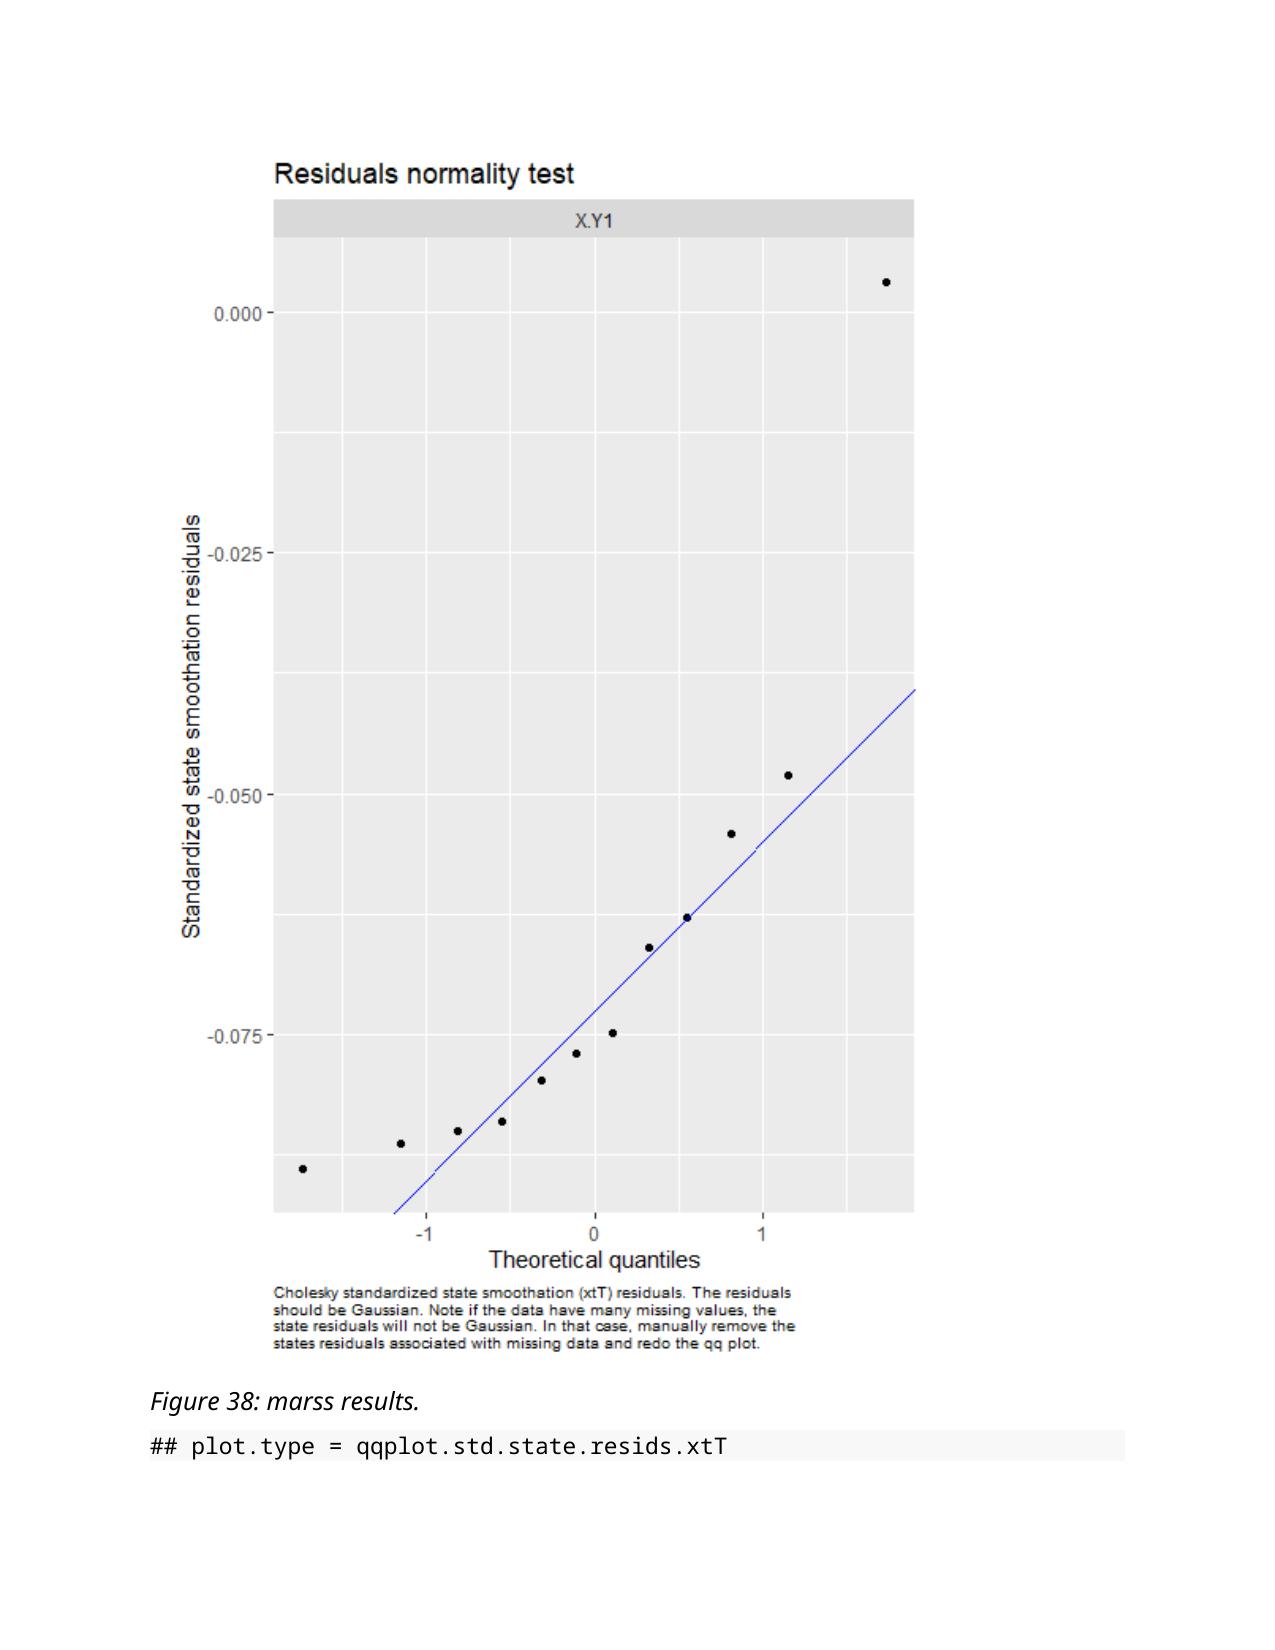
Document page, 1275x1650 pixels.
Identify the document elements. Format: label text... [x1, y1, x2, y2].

picture [168, 150, 927, 1363]
text Figure 38: marss results. [150, 1383, 1125, 1417]
text ## plot.type = qqplot.std.state.resids.xtT [150, 1430, 1125, 1461]
